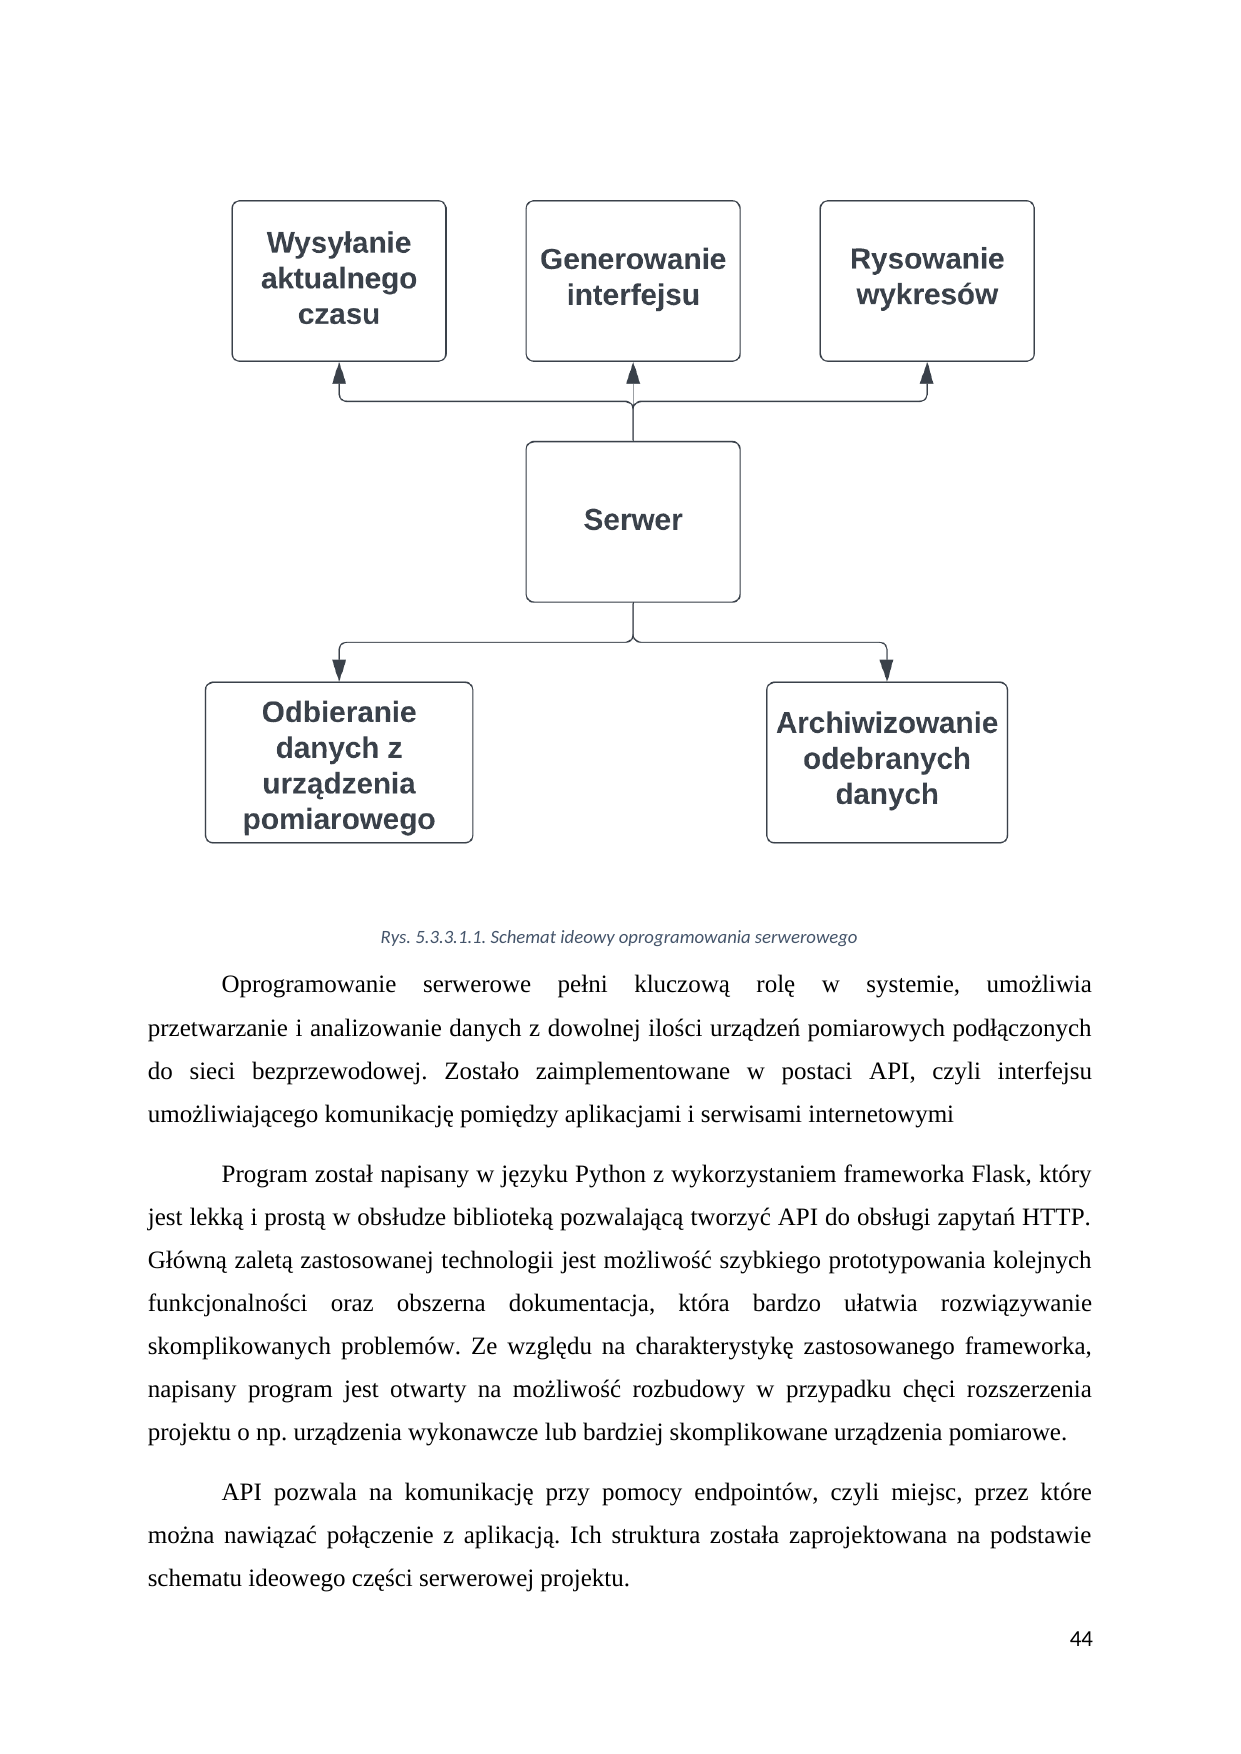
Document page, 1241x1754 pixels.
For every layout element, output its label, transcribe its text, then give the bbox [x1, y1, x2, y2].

text API pozwala na komunikację przy pomocy endpointów, czyli miejsc, przez które można nawiązać połączenie z aplikacją. Ich struktura została zaprojektowana na podstawie schematu ideowego części serwerowej projektu. [148, 1477, 1093, 1592]
text Oprogramowanie serwerowe pełni kluczową rolę w systemie, umożliwia przetwarzanie i analizowanie danych z dowolnej ilości urządzeń pomiarowych podłączonych do sieci bezprzewodowej. Zostało zaimplementowane w postaci API, czyli interfejsu umożliwiającego komunikację pomiędzy aplikacjami i serwisami internetowymi [148, 969, 1093, 1128]
text Rys. 5.3.3.1.1. Schemat ideowy oprogramowania serwerowego [148, 926, 1093, 949]
text Program został napisany w języku Python z wykorzystaniem frameworka Flask, który jest lekką i prostą w obsłudze biblioteką pozwalającą tworzyć API do obsługi zapytań HTTP. Główną zaletą zastosowanej technologii jest możliwość szybkiego prototypowania kolejnych funkcjonalności oraz obszerna dokumentacja, która bardzo ułatwia rozwiązywanie skomplikowanych problemów. Ze względu na charakterystykę zastosowanego frameworka, napisany program jest otwarty na możliwość rozbudowy w przypadku chęci rozszerzenia projektu o np. urządzenia wykonawcze lub bardziej skomplikowane urządzenia pomiarowe. [148, 1159, 1093, 1446]
picture [152, 147, 1088, 896]
